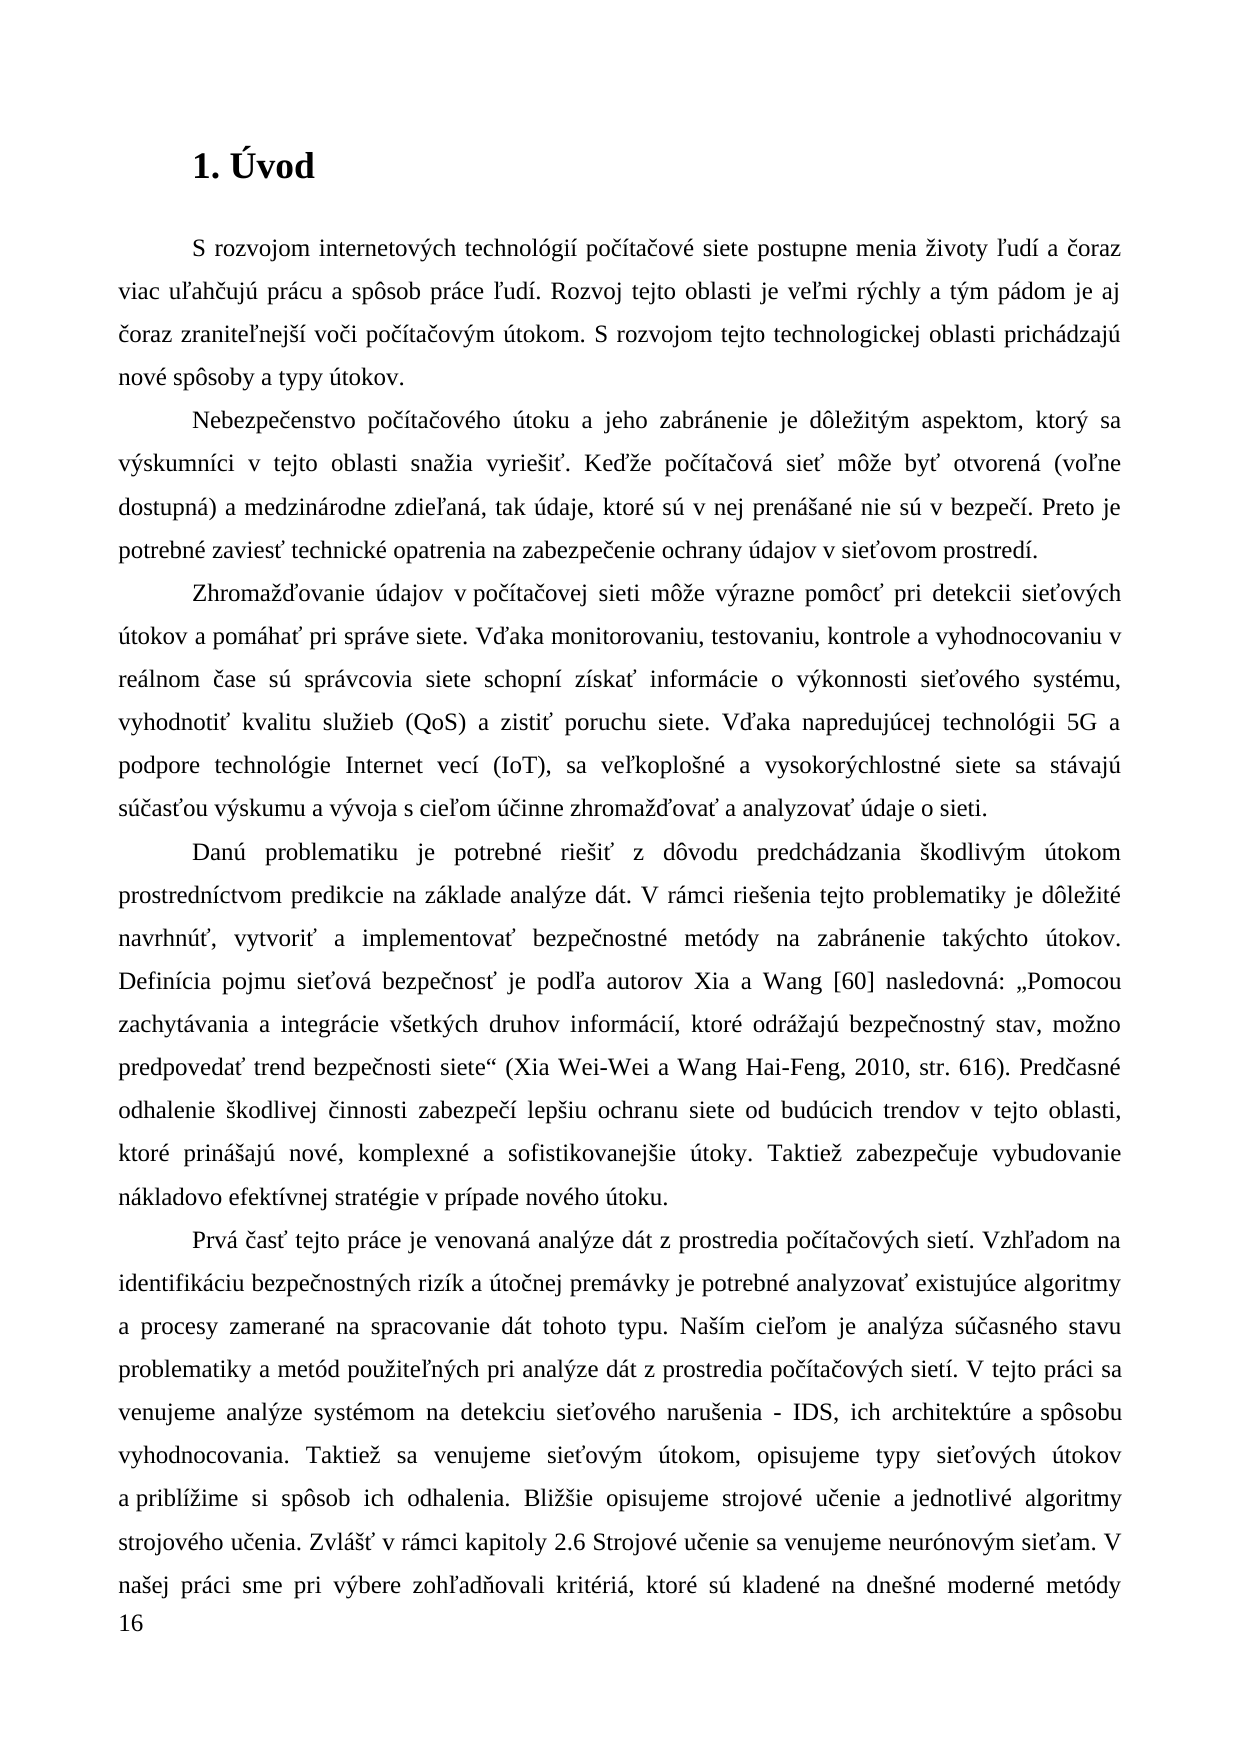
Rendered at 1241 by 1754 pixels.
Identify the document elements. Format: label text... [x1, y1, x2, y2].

text Zhromažďovanie údajov v počítačovej sieti môže výrazne pomôcť pri detekcii sieťových útokov a pomáhať pri správe siete. Vďaka monitorovaniu, testovaniu, kontrole a vyhodnocovaniu v reálnom čase sú správcovia siete schopní získať informácie o výkonnosti sieťového systému, vyhodnotiť kvalitu služieb (QoS) a zistiť poruchu siete. Vďaka napredujúcej technológii 5G a podpore technológie Internet vecí (IoT), sa veľkoplošné a vysokorýchlostné siete sa stávajú súčasťou výskumu a vývoja s cieľom účinne zhromažďovať a analyzovať údaje o sieti. [118, 578, 1122, 822]
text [118, 1225, 1122, 1598]
text S rozvojom internetových technológií počítačové siete postupne menia životy ľudí a čoraz viac uľahčujú prácu a spôsob práce ľudí. Rozvoj tejto oblasti je veľmi rýchly a tým pádom je aj čoraz zraniteľnejší voči počítačovým útokom. S rozvojom tejto technologickej oblasti prichádzajú nové spôsoby a typy útokov. [118, 233, 1122, 391]
text Danú problematiku je potrebné riešiť z dôvodu predchádzania škodlivým útokom prostredníctvom predikcie na základe analýze dát. V rámci riešenia tejto problematiky je dôležité navrhnúť, vytvoriť a implementovať bezpečnostné metódy na zabránenie takýchto útokov. Definícia pojmu sieťová bezpečnosť je podľa autorov Xia a Wang [60] nasledovná: „Pomocou zachytávania a integrácie všetkých druhov informácií, ktoré odrážajú bezpečnostný stav, možno predpovedať trend bezpečnosti siete“ (Xia Wei-Wei a Wang Hai-Feng, 2010, str. 616). Predčasné odhalenie škodlivej činnosti zabezpečí lepšiu ochranu siete od budúcich trendov v tejto oblasti, ktoré prinášajú nové, komplexné a sofistikovanejšie útoky. Taktiež zabezpečuje vybudovanie nákladovo efektívnej stratégie v prípade nového útoku. [118, 837, 1122, 1210]
text Nebezpečenstvo počítačového útoku a jeho zabránenie je dôležitým aspektom, ktorý sa výskumníci v tejto oblasti snažia vyriešiť. Keďže počítačová sieť môže byť otvorená (voľne dostupná) a medzinárodne zdieľaná, tak údaje, ktoré sú v nej prenášané nie sú v bezpečí. Preto je potrebné zaviesť technické opatrenia na zabezpečenie ochrany údajov v sieťovom prostredí. [118, 405, 1122, 563]
subtitle Úvod [192, 143, 1122, 186]
